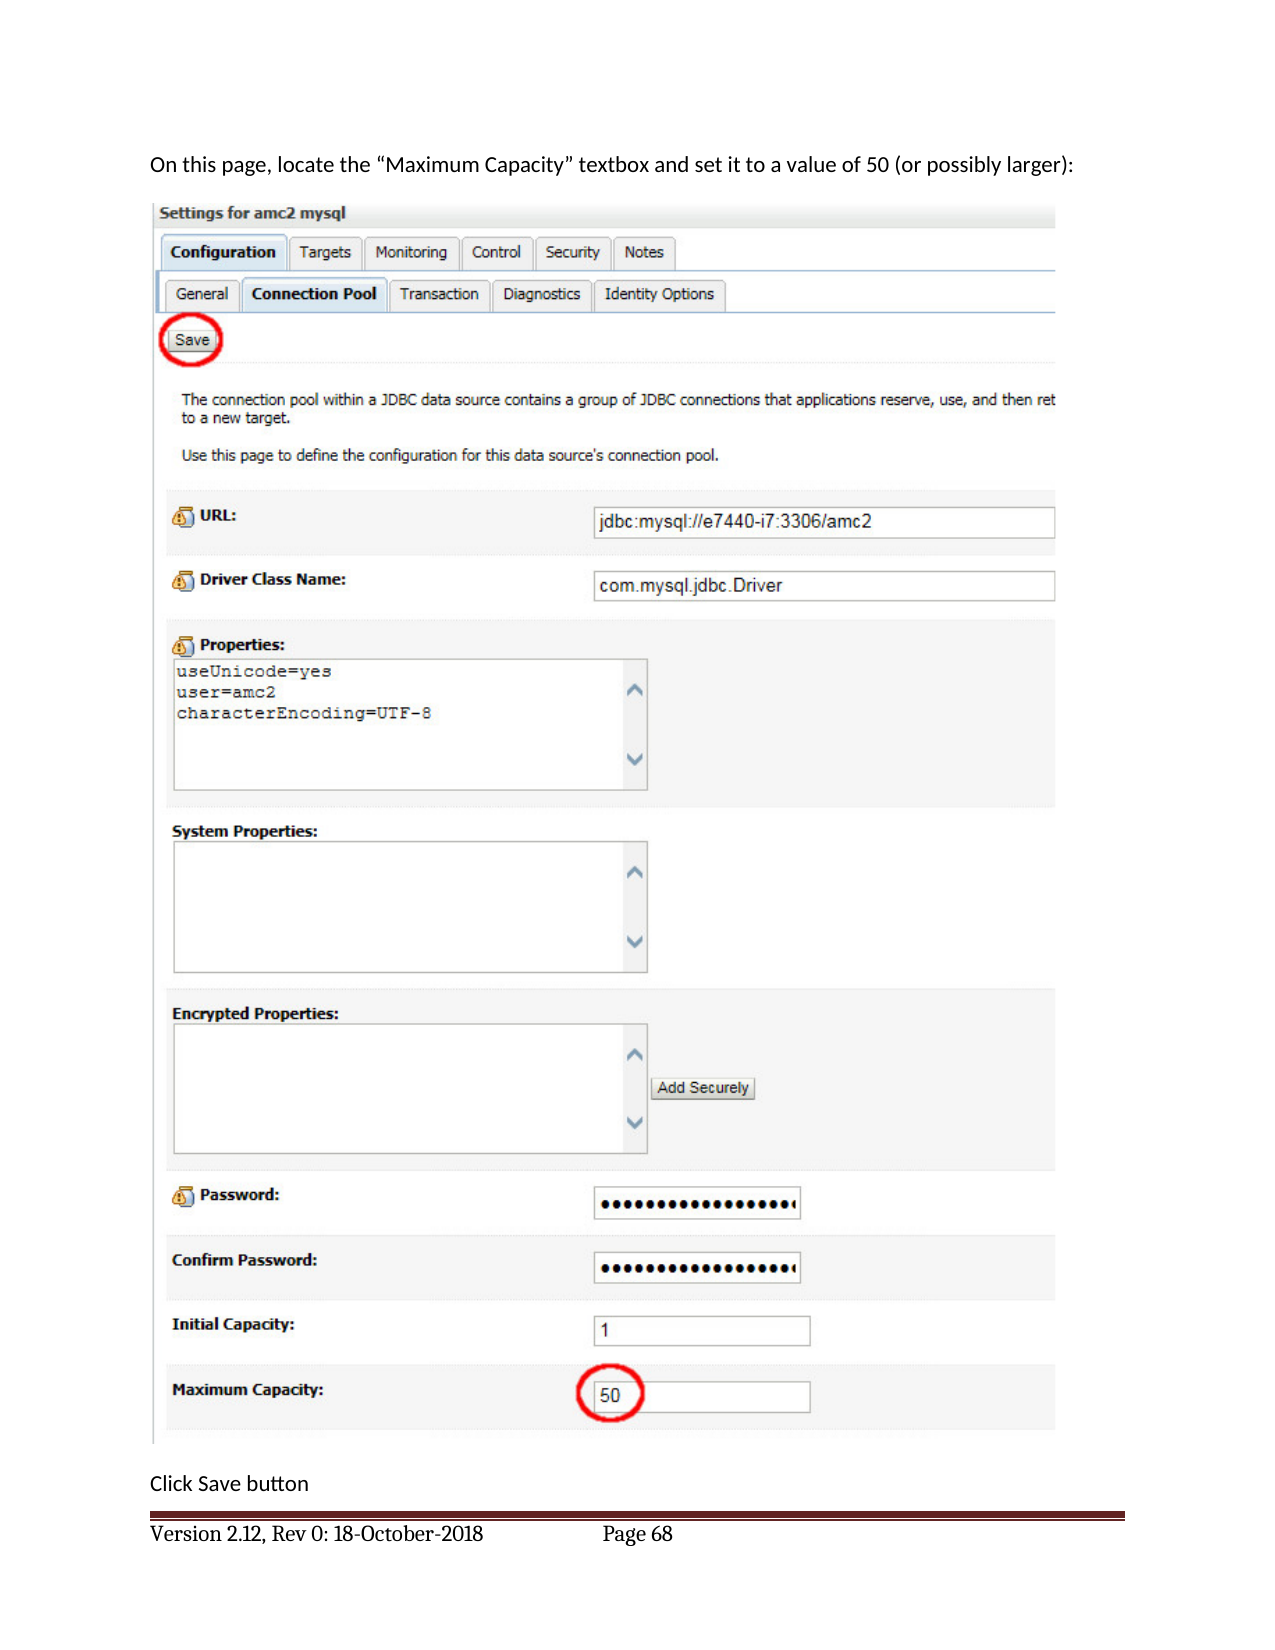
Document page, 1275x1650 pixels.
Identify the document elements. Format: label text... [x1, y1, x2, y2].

picture [150, 203, 1056, 1444]
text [150, 1469, 1125, 1497]
text On this page, locate the “Maximum Capacity” textbox and set it to a value of 50 (or possibly larger): [150, 150, 1125, 178]
